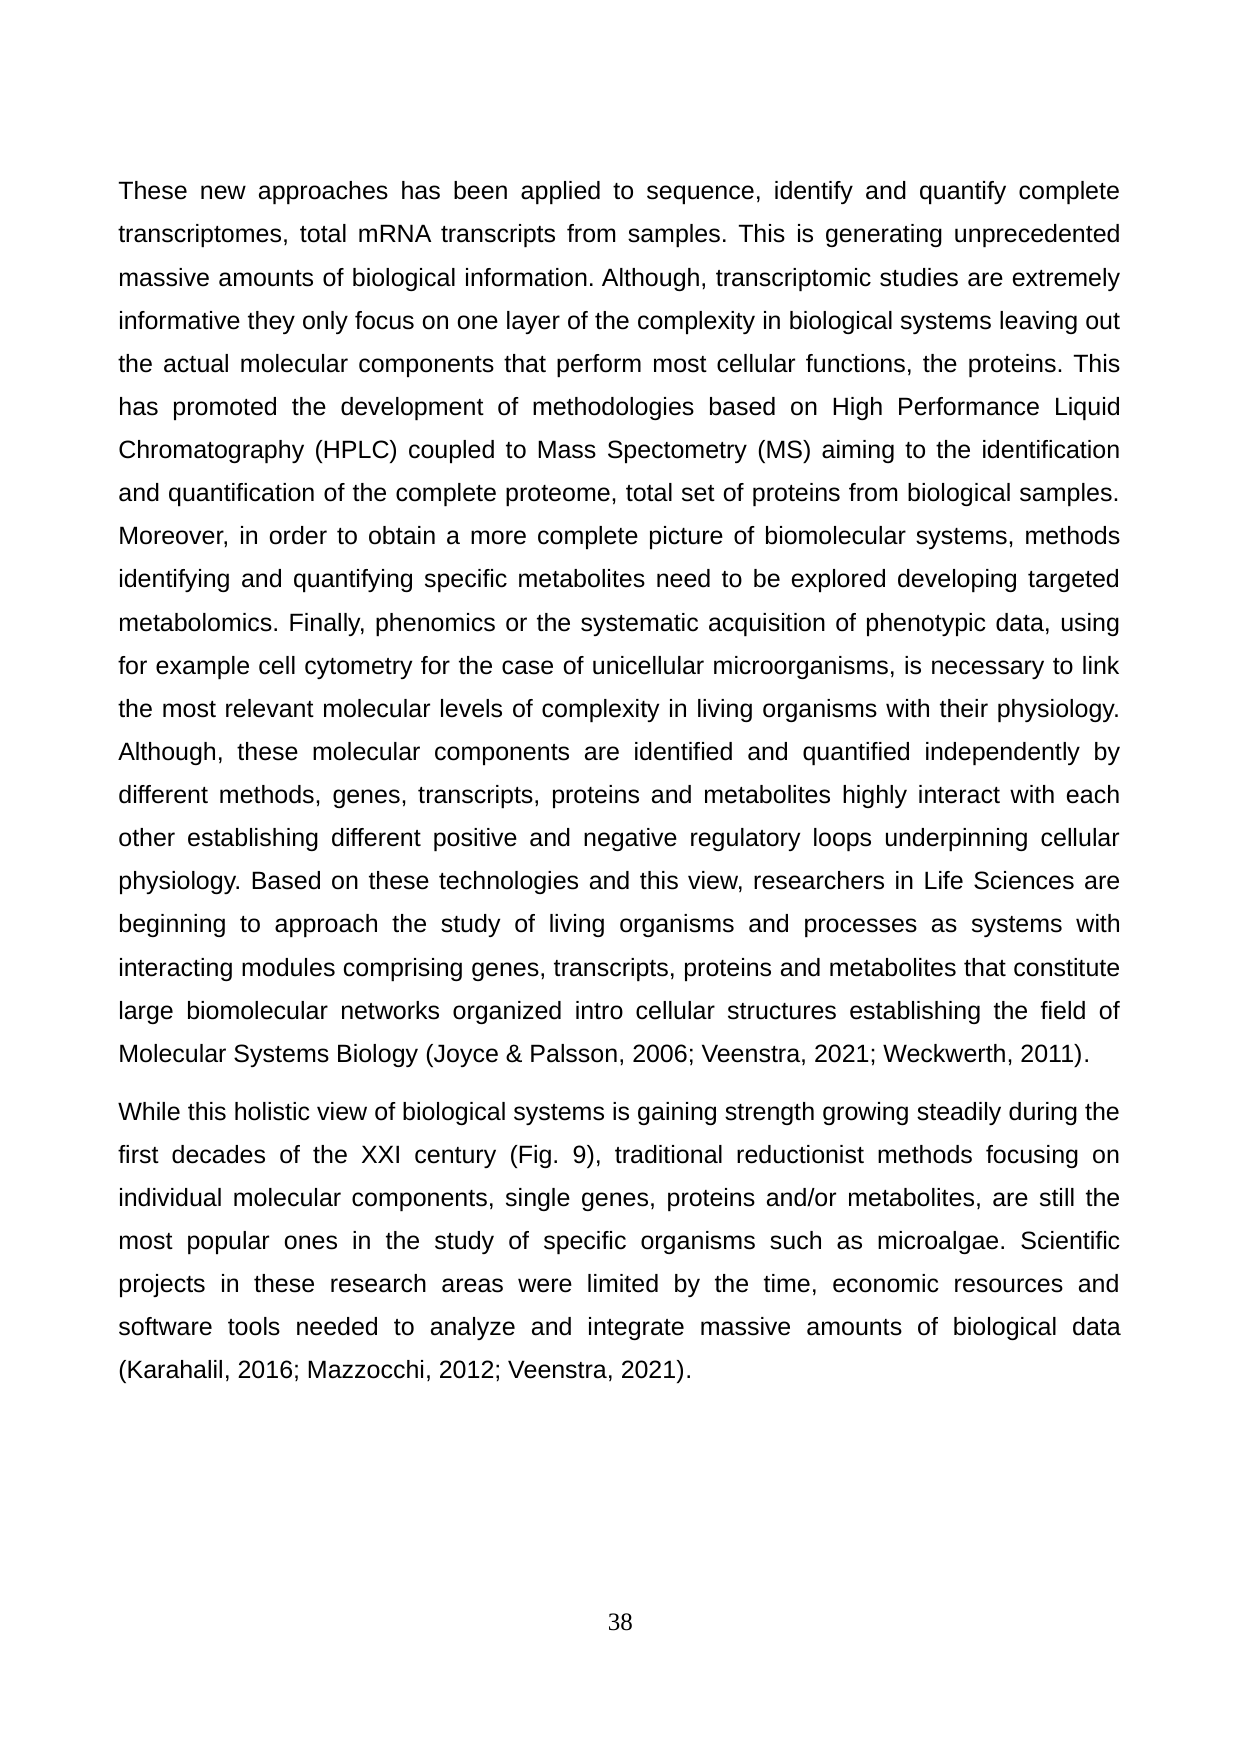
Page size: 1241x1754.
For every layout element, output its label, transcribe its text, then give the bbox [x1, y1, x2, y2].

text These new approaches has been applied to sequence, identify and quantify complete transcriptomes, total mRNA transcripts from samples. This is generating unprecedented massive amounts of biological information. Although, transcriptomic studies are extremely informative they only focus on one layer of the complexity in biological systems leaving out the actual molecular components that perform most cellular functions, the proteins. This has promoted the development of methodologies based on High Performance Liquid Chromatography (HPLC) coupled to Mass Spectometry (MS) aiming to the identification and quantification of the complete proteome, total set of proteins from biological samples. Moreover, in order to obtain a more complete picture of biomolecular systems, methods identifying and quantifying specific metabolites need to be explored developing targeted metabolomics. Finally, phenomics or the systematic acquisition of phenotypic data, using for example cell cytometry for the case of unicellular microorganisms, is necessary to link the most relevant molecular levels of complexity in living organisms with their physiology. Although, these molecular components are identified and quantified independently by different methods, genes, transcripts, proteins and metabolites highly interact with each other establishing different positive and negative regulatory loops underpinning cellular physiology. Based on these technologies and this view, researchers in Life Sciences are beginning to approach the study of living organisms and processes as systems with interacting modules comprising genes, transcripts, proteins and metabolites that constitute large biomolecular networks organized intro cellular structures establishing the field of Molecular Systems Biology (Joyce & Palsson, 2006; Veenstra, 2021; Weckwerth, 2011)⁠. [118, 176, 1122, 1068]
text While this holistic view of biological systems is gaining strength growing steadily during the first decades of the XXI century (Fig. 9), traditional reductionist methods focusing on individual molecular components, single genes, proteins and/or metabolites, are still the most popular ones in the study of specific organisms such as microalgae. Scientific projects in these research areas were limited by the time, economic resources and software tools needed to analyze and integrate massive amounts of biological data (Karahalil, 2016; Mazzocchi, 2012; Veenstra, 2021)⁠. [118, 1097, 1122, 1384]
